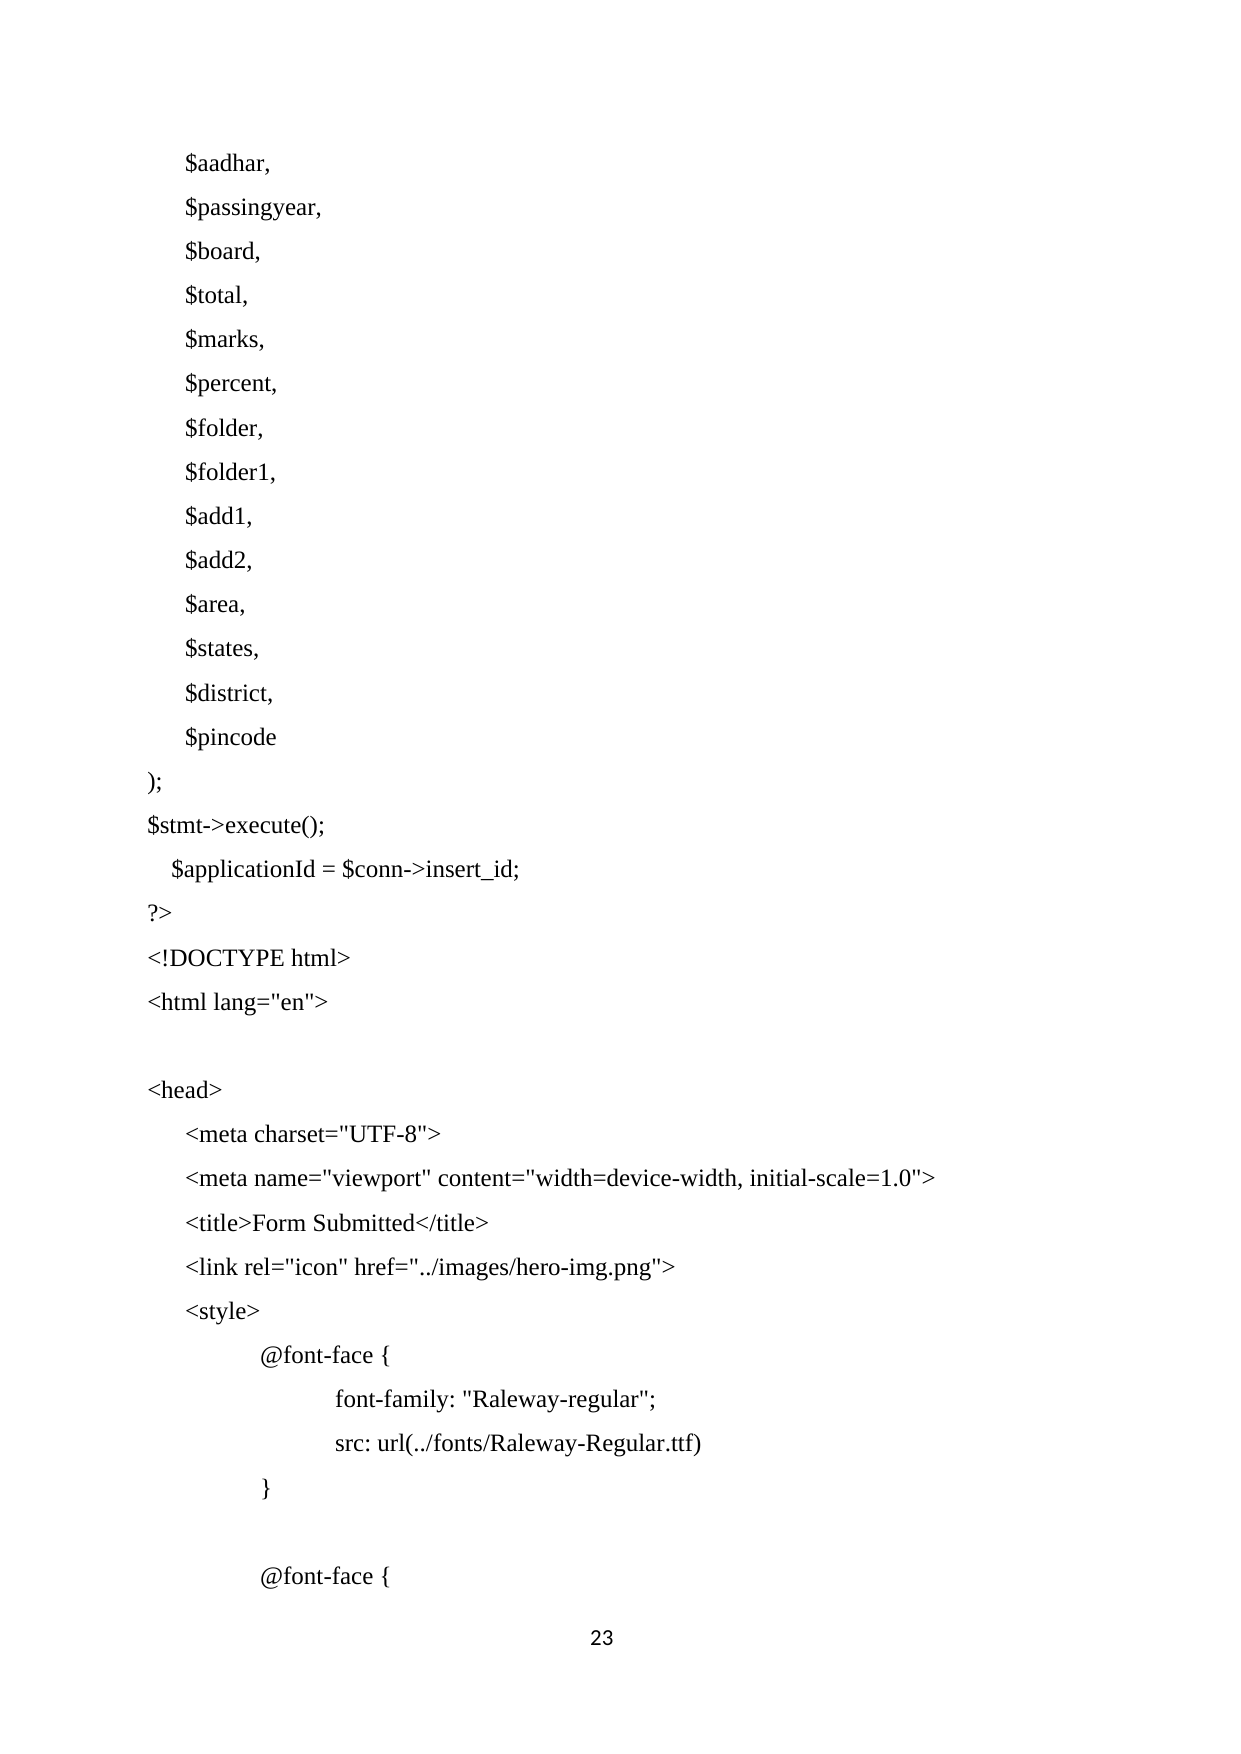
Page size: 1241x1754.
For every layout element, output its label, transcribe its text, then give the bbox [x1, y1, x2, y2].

text $aadhar, [146, 148, 1093, 176]
text src: url(../fonts/Raleway-Regular.ttf) [146, 1428, 1093, 1457]
text } [146, 1473, 1093, 1501]
text $add1, [146, 501, 1093, 530]
text ?> [146, 898, 1093, 927]
text <meta charset="UTF-8"> [146, 1119, 1093, 1148]
text $district, [146, 678, 1093, 706]
text $pincode [146, 722, 1093, 751]
text $area, [146, 589, 1093, 618]
text <head> [146, 1075, 1093, 1104]
text ); [146, 766, 1093, 795]
text @font-face { [146, 1340, 1093, 1369]
text <!DOCTYPE html> [146, 943, 1093, 971]
text $total, [146, 280, 1093, 309]
text $passingyear, [146, 192, 1093, 221]
text $stmt->execute(); [146, 810, 1093, 839]
text <link rel="icon" href="../images/hero-img.png"> [146, 1252, 1093, 1281]
text $marks, [146, 324, 1093, 353]
text $percent, [146, 368, 1093, 397]
text $board, [146, 236, 1093, 265]
text <style> [146, 1296, 1093, 1325]
text $add2, [146, 545, 1093, 574]
text $states, [146, 633, 1093, 662]
text <title>Form Submitted</title> [146, 1208, 1093, 1236]
text $folder, [146, 413, 1093, 441]
text $folder1, [146, 457, 1093, 486]
text <html lang="en"> [146, 987, 1093, 1016]
text $applicationId = $conn->insert_id; [146, 854, 1093, 883]
text <meta name="viewport" content="width=device-width, initial-scale=1.0"> [146, 1163, 1093, 1192]
text font-family: "Raleway-regular"; [146, 1384, 1093, 1413]
text @font-face { [146, 1561, 1093, 1590]
